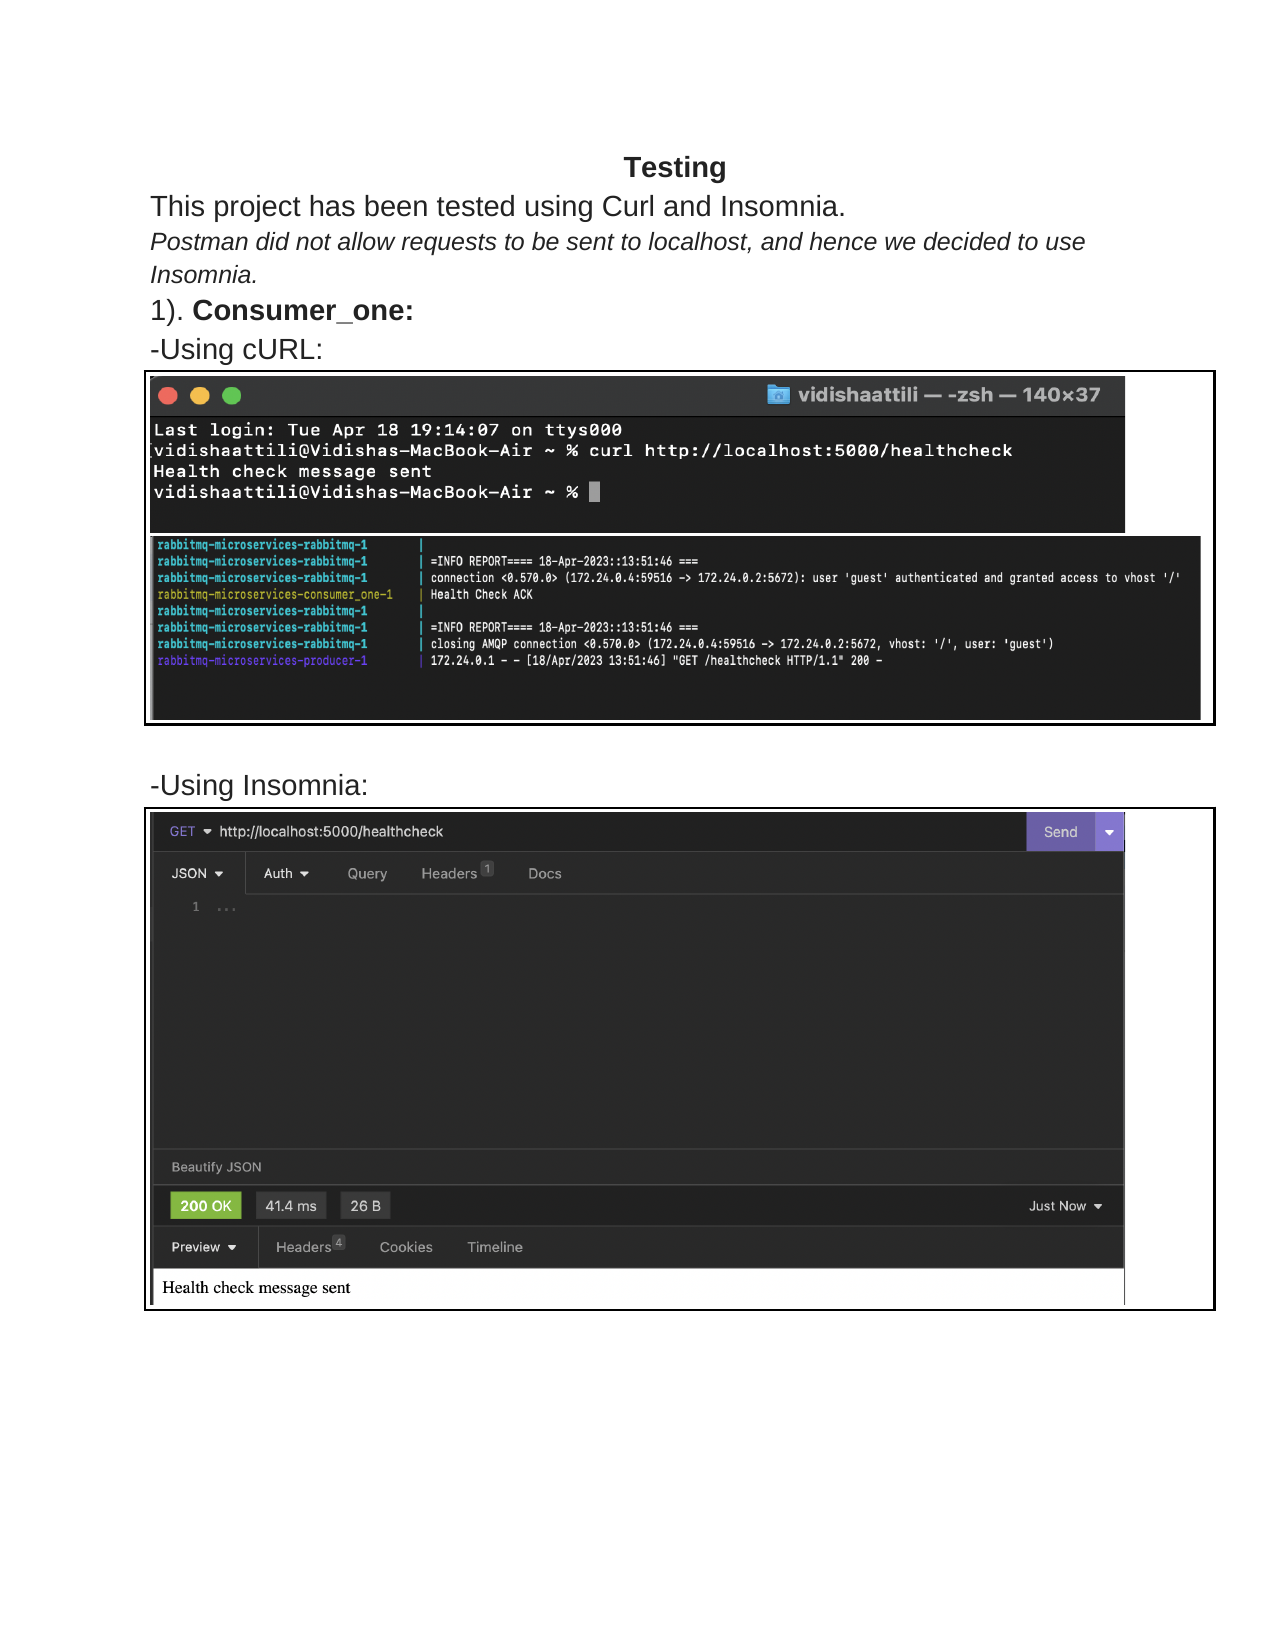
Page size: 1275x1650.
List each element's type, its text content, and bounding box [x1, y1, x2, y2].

text -Using cURL: [150, 332, 1125, 365]
text Testing [150, 150, 1125, 183]
text 1). Consumer_one: [150, 293, 1125, 327]
picture [150, 376, 1125, 533]
text Postman did not allow requests to be sent to localhost, and hence we decided to use Insomnia. [150, 227, 1125, 289]
picture [150, 536, 1201, 720]
text -Using Insomnia: [150, 768, 1125, 802]
text This project has been tested using Curl and Insomnia. [150, 188, 1125, 222]
picture [150, 812, 1125, 1305]
